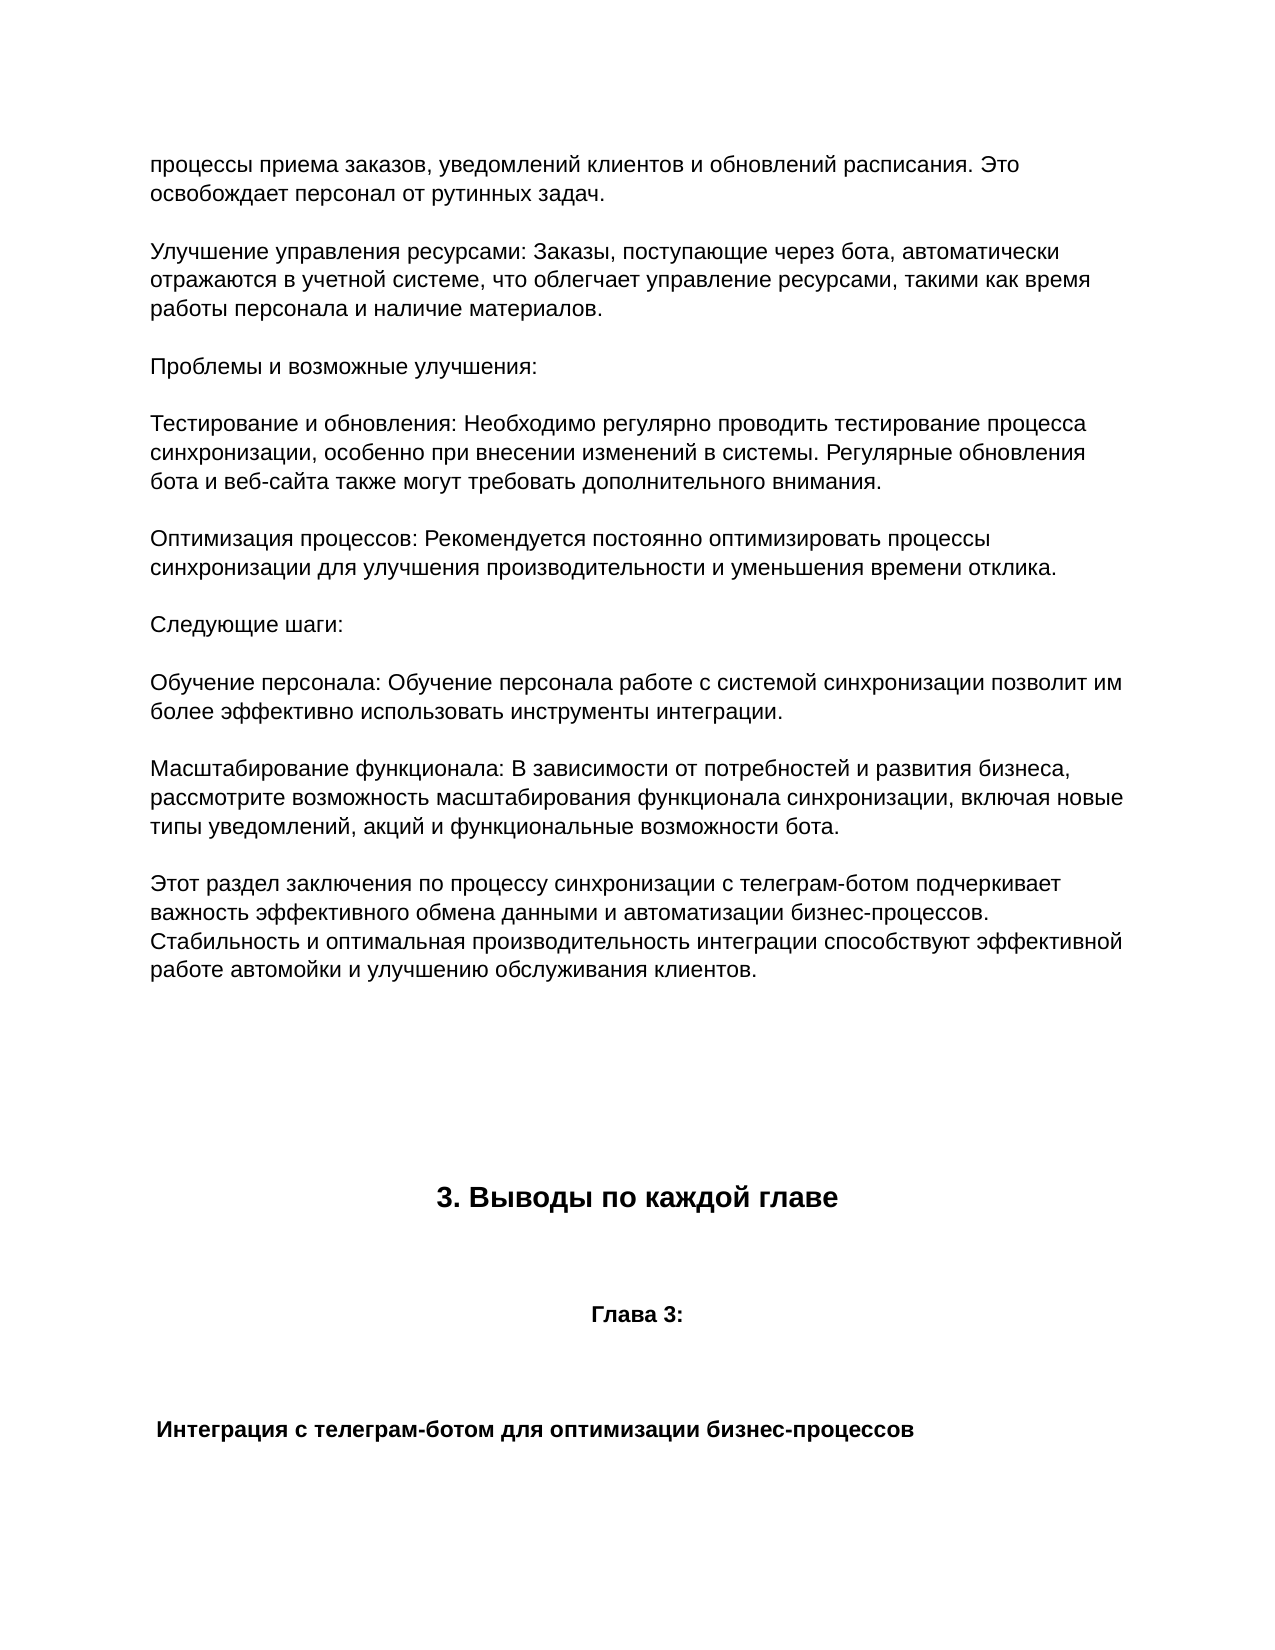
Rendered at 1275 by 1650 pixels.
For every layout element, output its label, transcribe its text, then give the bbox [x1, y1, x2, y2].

text Оптимизация процессов: Рекомендуется постоянно оптимизировать процессы синхронизации для улучшения производительности и уменьшения времени отклика. [150, 524, 1125, 581]
text Глава 3: [150, 1300, 1125, 1329]
text Улучшение управления ресурсами: Заказы, поступающие через бота, автоматически отражаются в учетной системе, что облегчает управление ресурсами, такими как время работы персонала и наличие материалов. [150, 236, 1125, 322]
text Масштабирование функционала: В зависимости от потребностей и развития бизнеса, рассмотрите возможность масштабирования функционала синхронизации, включая новые типы уведомлений, акций и функциональные возможности бота. [150, 754, 1125, 840]
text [150, 150, 1125, 207]
text Обучение персонала: Обучение персонала работе с системой синхронизации позволит им более эффективно использовать инструменты интеграции. [150, 667, 1125, 725]
text Проблемы и возможные улучшения: [150, 351, 1125, 380]
text Следующие шаги: [150, 610, 1125, 639]
text Тестирование и обновления: Необходимо регулярно проводить тестирование процесса синхронизации, особенно при внесении изменений в системы. Регулярные обновления бота и веб-сайта также могут требовать дополнительного внимания. [150, 409, 1125, 495]
text Этот раздел заключения по процессу синхронизации с телеграм-ботом подчеркивает важность эффективного обмена данными и автоматизации бизнес-процессов. Стабильность и оптимальная производительность интеграции способствуют эффективной работе автомойки и улучшению обслуживания клиентов. [150, 869, 1125, 984]
text Интеграция с телеграм-ботом для оптимизации бизнес-процессов [150, 1415, 1125, 1444]
text 3. Выводы по каждой главе [150, 1185, 1125, 1214]
